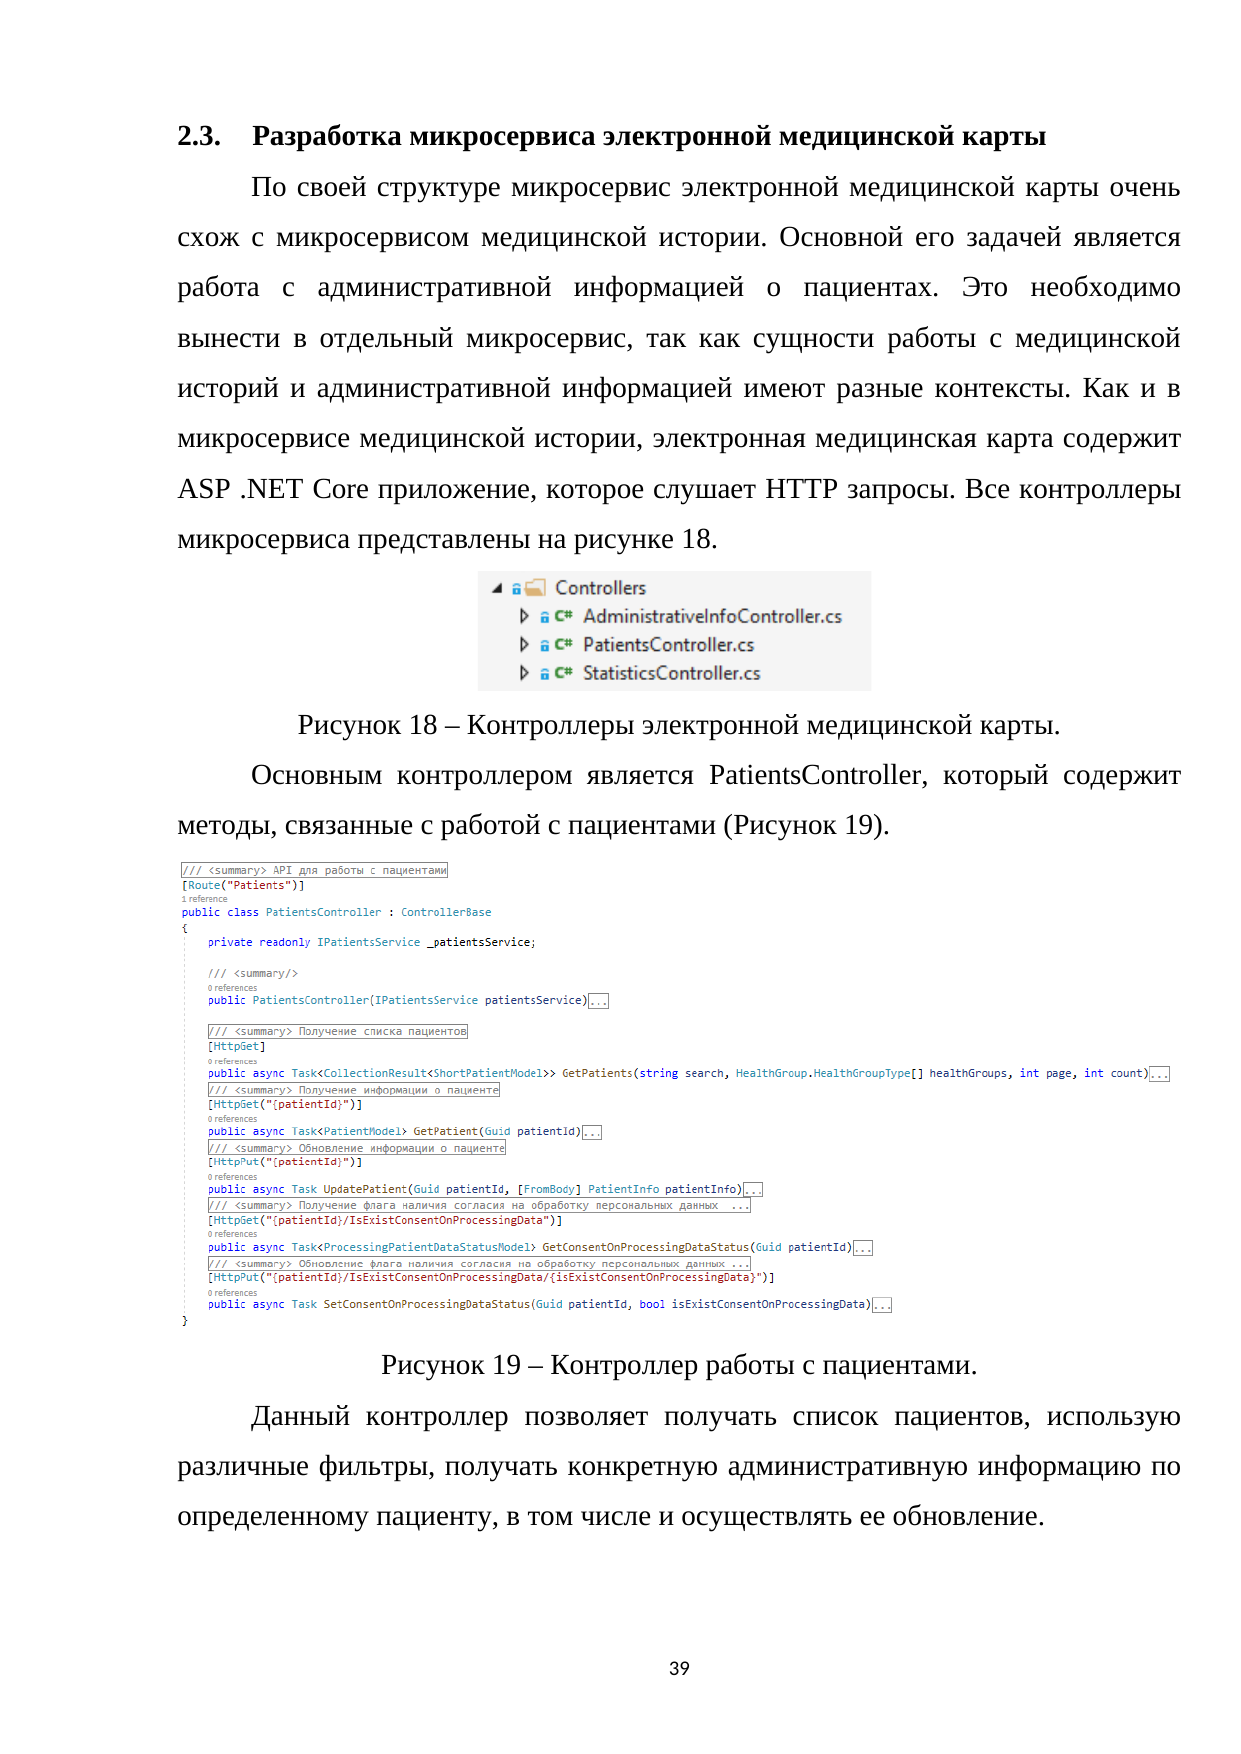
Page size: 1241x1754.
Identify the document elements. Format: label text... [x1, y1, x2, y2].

text По своей структуре микросервис электронной медицинской карты очень схож с микросервисом медицинской истории. Основной его задачей является работа с административной информацией о пациентах. Это необходимо вынести в отдельный микросервис, так как сущности работы с медицинской историй и административной информацией имеют разные контексты. Как и в микросервисе медицинской истории, электронная медицинская карта содержит ASP .NET Core приложение, которое слушает HTTP запросы. Все контроллеры микросервиса представлены на рисунке 18. [177, 169, 1182, 554]
subtitle Разработка микросервиса электронной медицинской карты [177, 118, 1182, 152]
text Рисунок 18 – Контроллеры электронной медицинской карты. [177, 707, 1182, 740]
text Данный контроллер позволяет получать список пациентов, использую различные фильтры, получать конкретную административную информацию по определенному пациенту, в том числе и осуществлять ее обновление. [177, 1398, 1182, 1532]
text Основным контроллером является PatientsController, который содержит методы, связанные с работой с пациентами (Рисунок 19). [177, 757, 1182, 841]
picture [477, 571, 872, 691]
text Рисунок 19 – Контроллер работы с пациентами. [177, 1331, 1182, 1381]
picture [177, 857, 1182, 1331]
